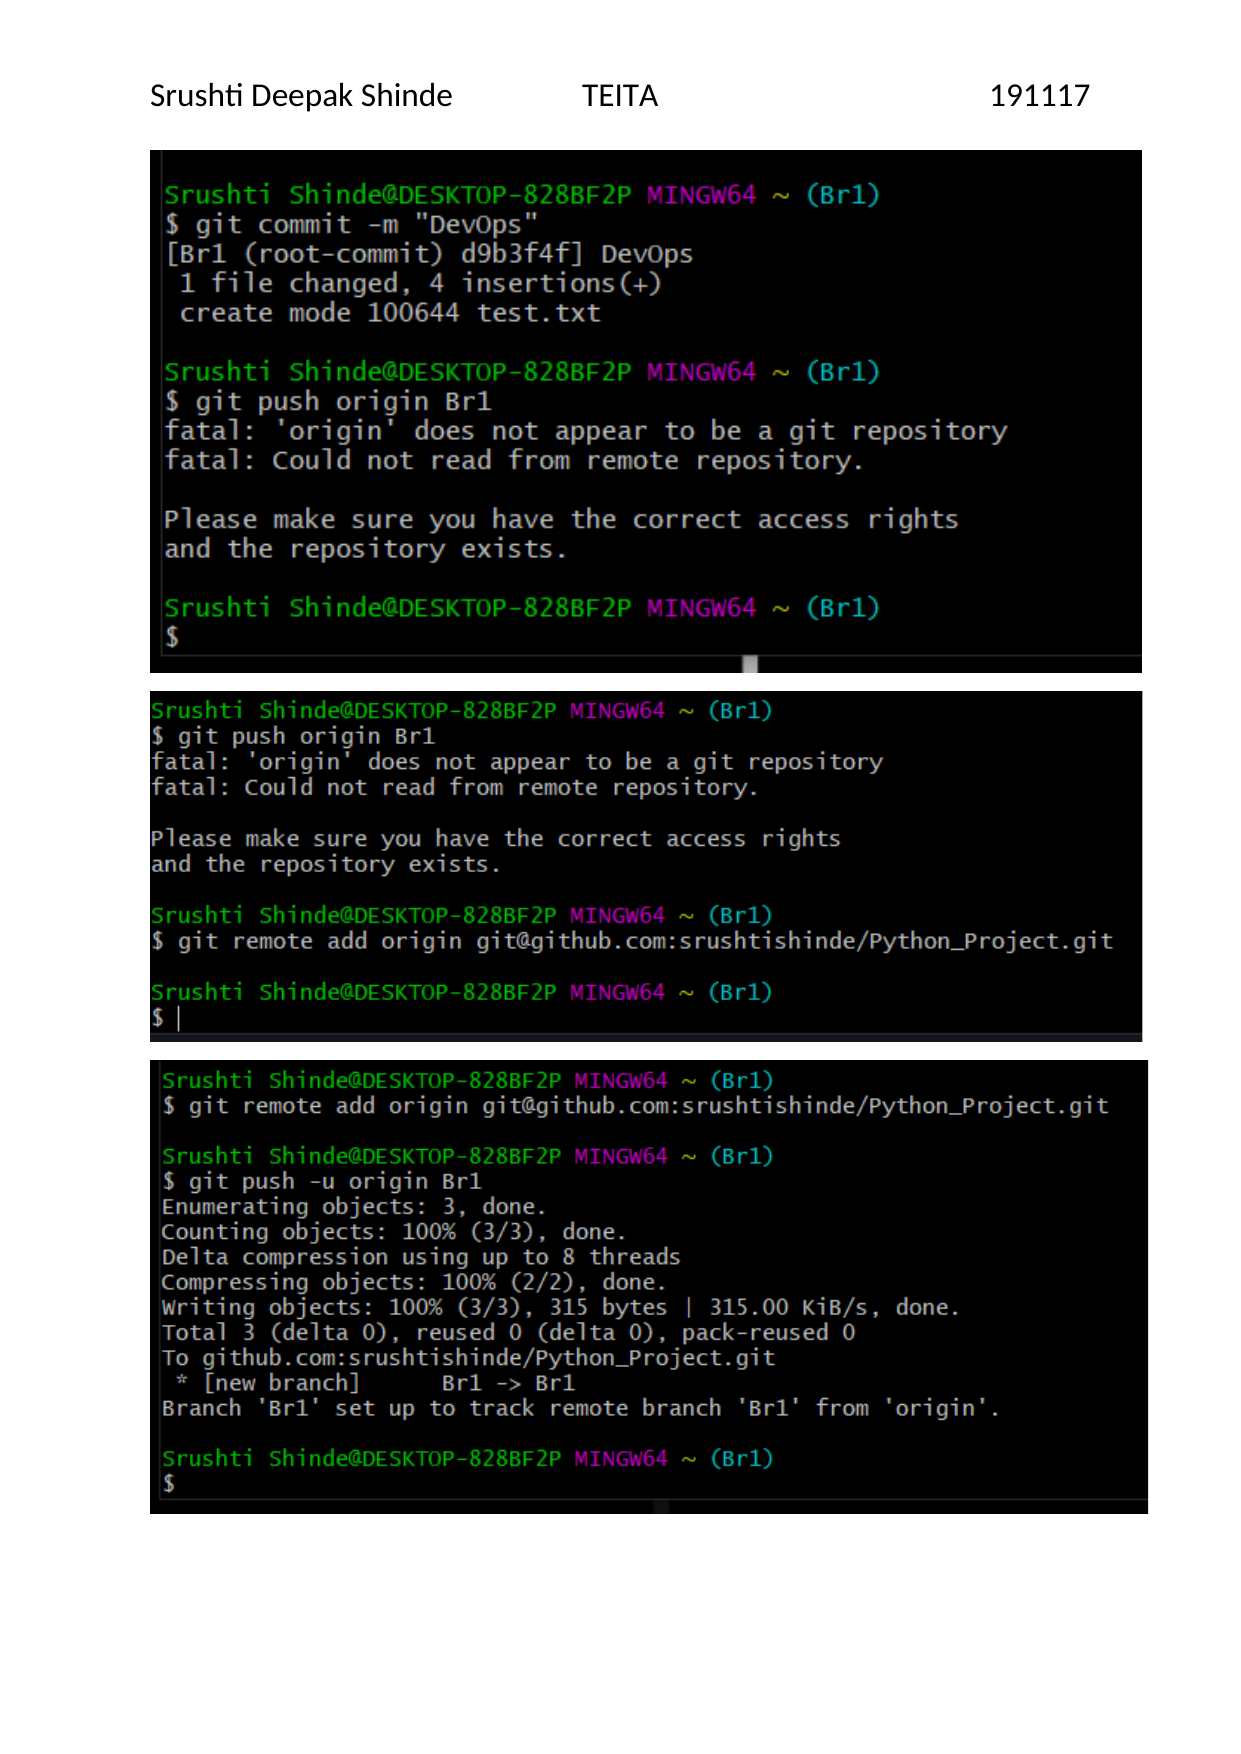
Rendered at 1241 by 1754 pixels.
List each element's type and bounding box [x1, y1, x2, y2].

picture [150, 691, 1143, 1042]
picture [150, 150, 1142, 673]
picture [150, 1060, 1149, 1514]
